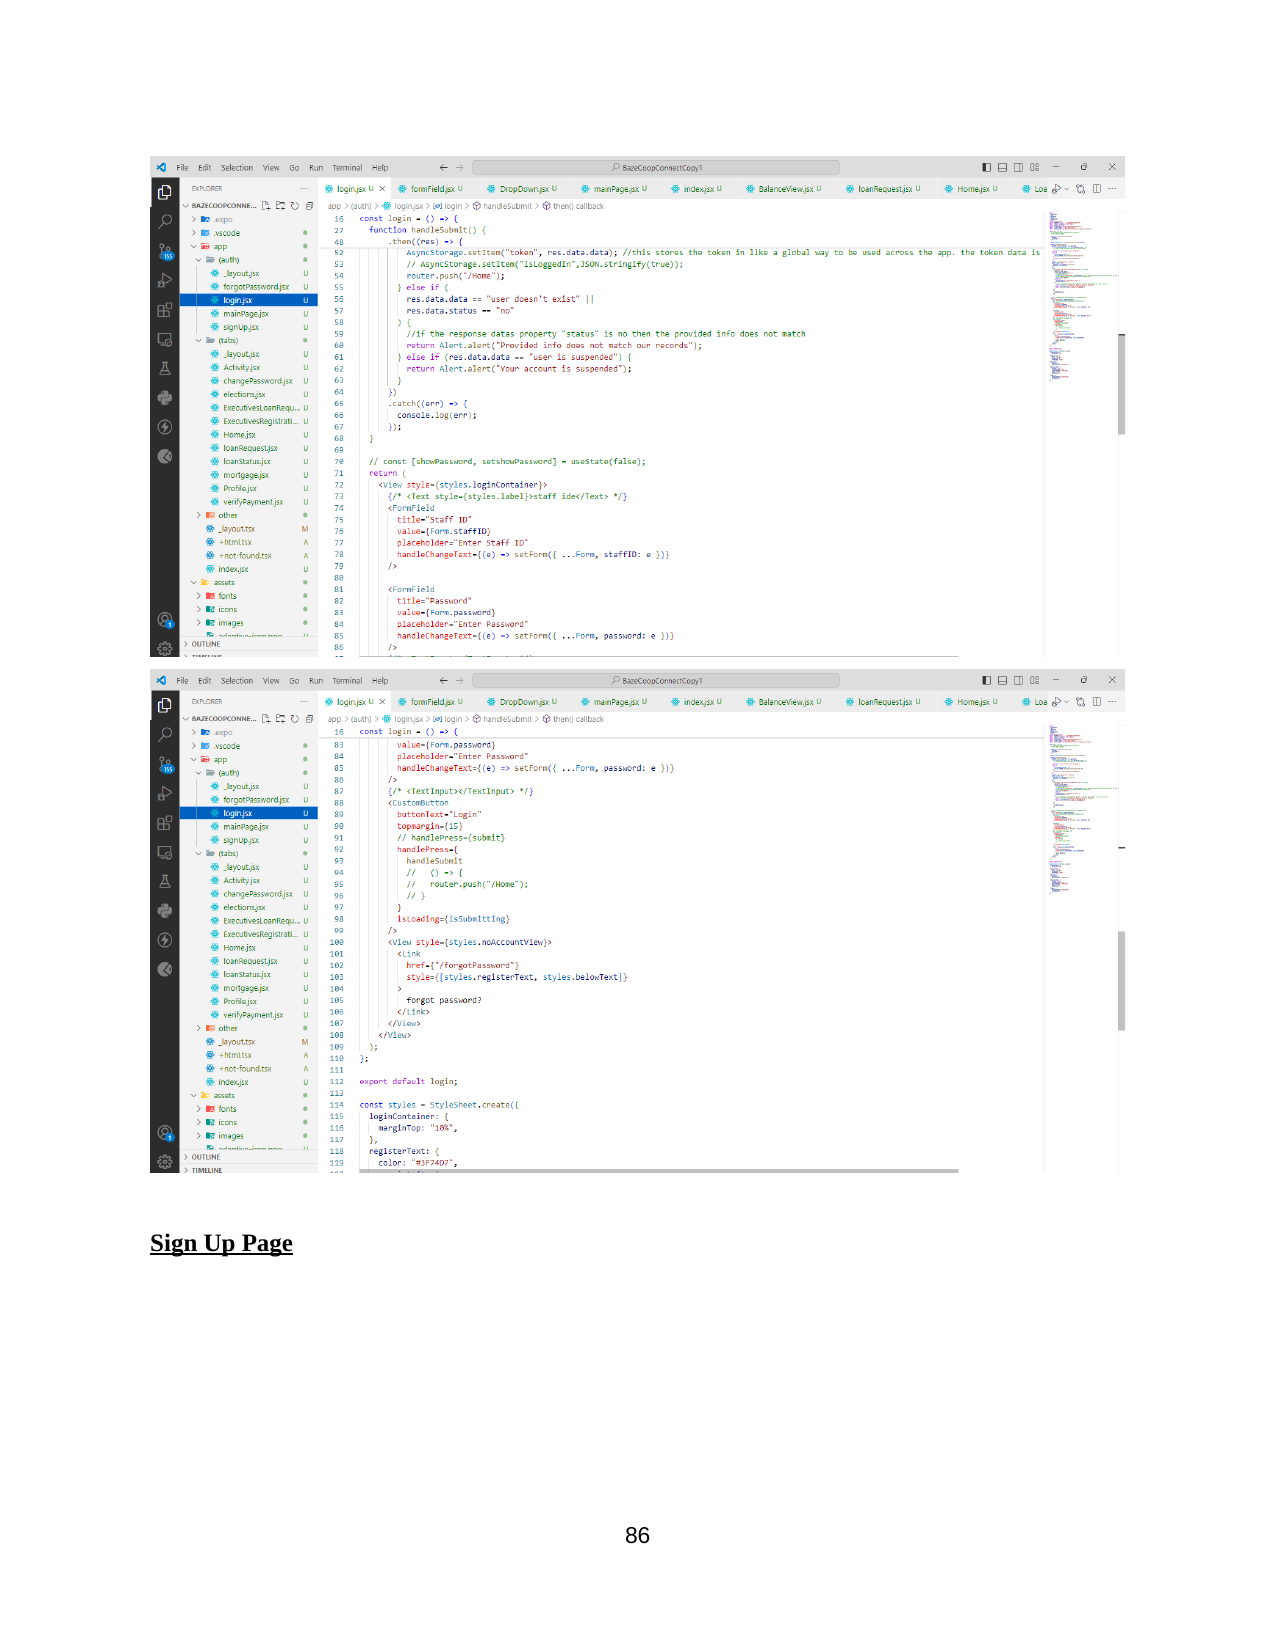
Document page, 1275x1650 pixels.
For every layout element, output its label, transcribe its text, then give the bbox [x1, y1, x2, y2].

picture [150, 669, 1125, 1173]
picture [150, 156, 1125, 657]
text Sign Up Page [150, 1228, 1125, 1257]
